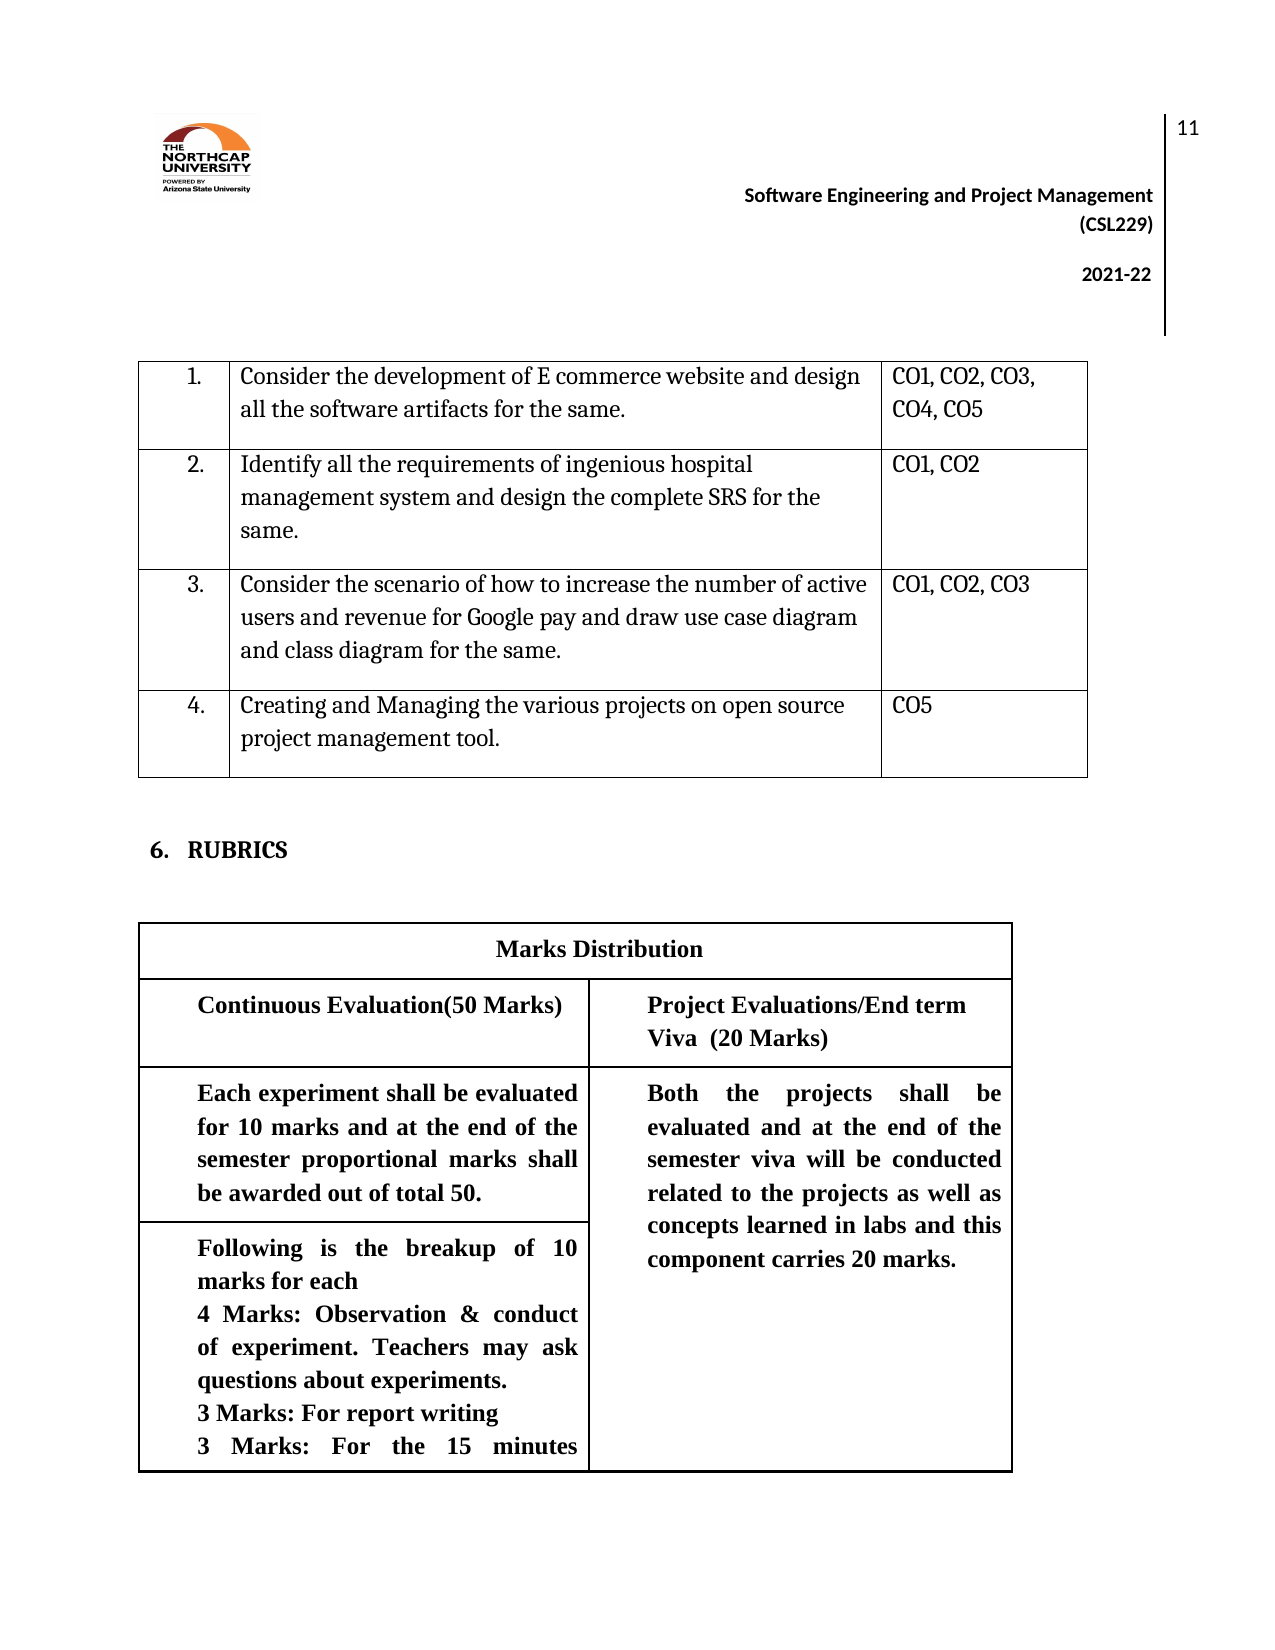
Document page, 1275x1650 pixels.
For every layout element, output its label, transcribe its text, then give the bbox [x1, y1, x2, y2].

table_cell [139, 450, 229, 569]
table_cell [139, 570, 229, 690]
table_cell Identify all the requirements of ingenious hospital management system and design the complete SRS for the same. [230, 450, 881, 569]
table_cell CO1, CO2, CO3 [882, 570, 1087, 690]
table_cell Each experiment shall be evaluated for 10 marks and at the end of the semester proportional marks shall be awarded out of total 50. [140, 1068, 588, 1221]
table_cell Consider the scenario of how to increase the number of active users and revenue for Google pay and draw use case diagram and class diagram for the same. [230, 570, 881, 690]
table_cell CO5 [882, 691, 1087, 777]
table_cell [139, 362, 229, 449]
picture [155, 113, 260, 202]
table_cell Consider the development of E commerce website and design all the software artifacts for the same. [230, 362, 881, 449]
table_cell [139, 691, 229, 777]
list RUBRICS [150, 836, 1125, 864]
table_cell Continuous Evaluation(50 Marks) [140, 980, 588, 1066]
table_cell Both the projects shall be evaluated and at the end of the semester viva will be conducted related to the projects as well as concepts learned in labs and this component carries 20 marks. [590, 1068, 1011, 1470]
table_cell CO1, CO2, CO3, CO4, CO5 [882, 362, 1087, 449]
table_header Marks Distribution [140, 924, 1011, 977]
table_cell CO1, CO2 [882, 450, 1087, 569]
table_cell Project Evaluations/End term Viva (20 Marks) [590, 980, 1011, 1066]
table_cell Creating and Managing the various projects on open source project management tool. [230, 691, 881, 777]
